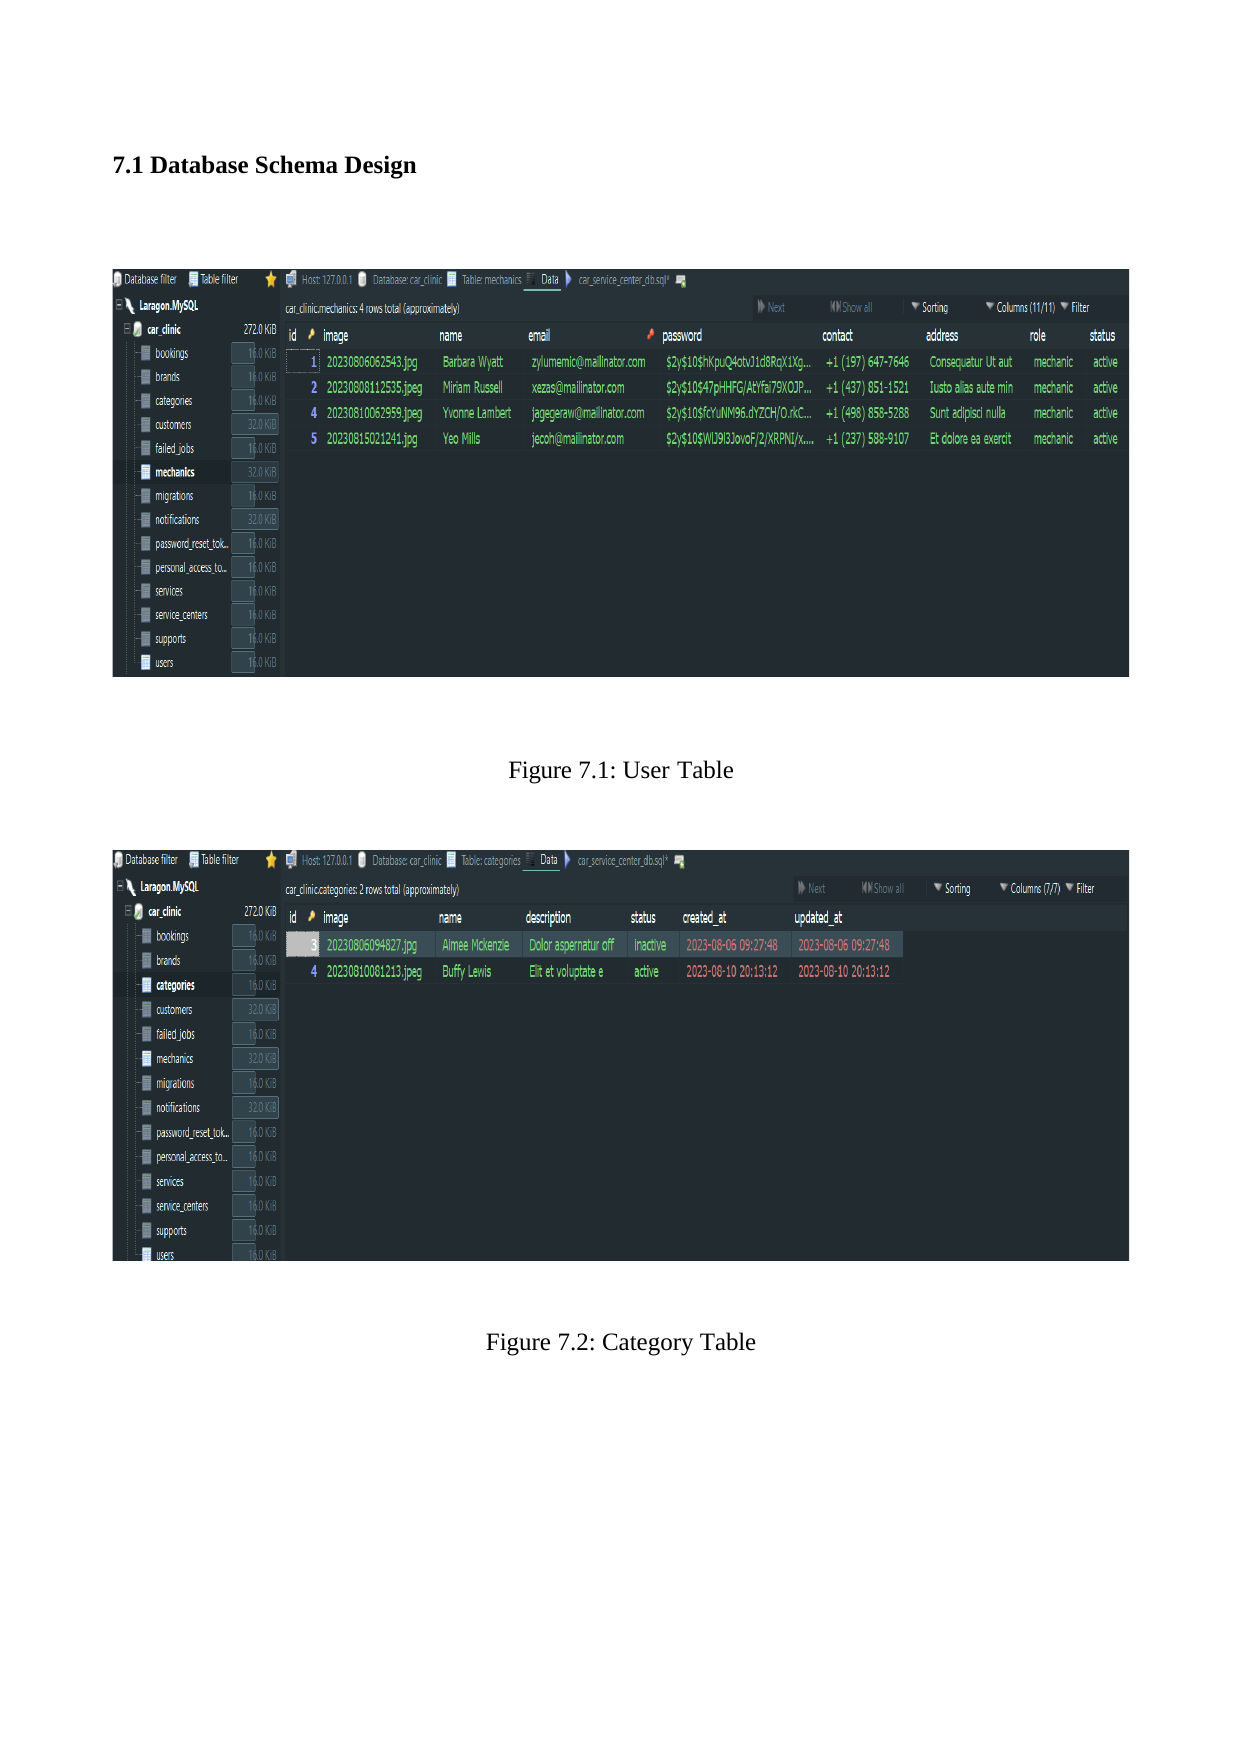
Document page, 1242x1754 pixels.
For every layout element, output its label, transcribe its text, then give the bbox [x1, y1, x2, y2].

text Figure 7.1: User Table [112, 755, 1129, 784]
text Figure 7.2: Category Table [112, 1327, 1129, 1356]
text 7.1 Database Schema Design [112, 150, 1129, 179]
picture [112, 269, 1130, 677]
picture [112, 850, 1130, 1261]
